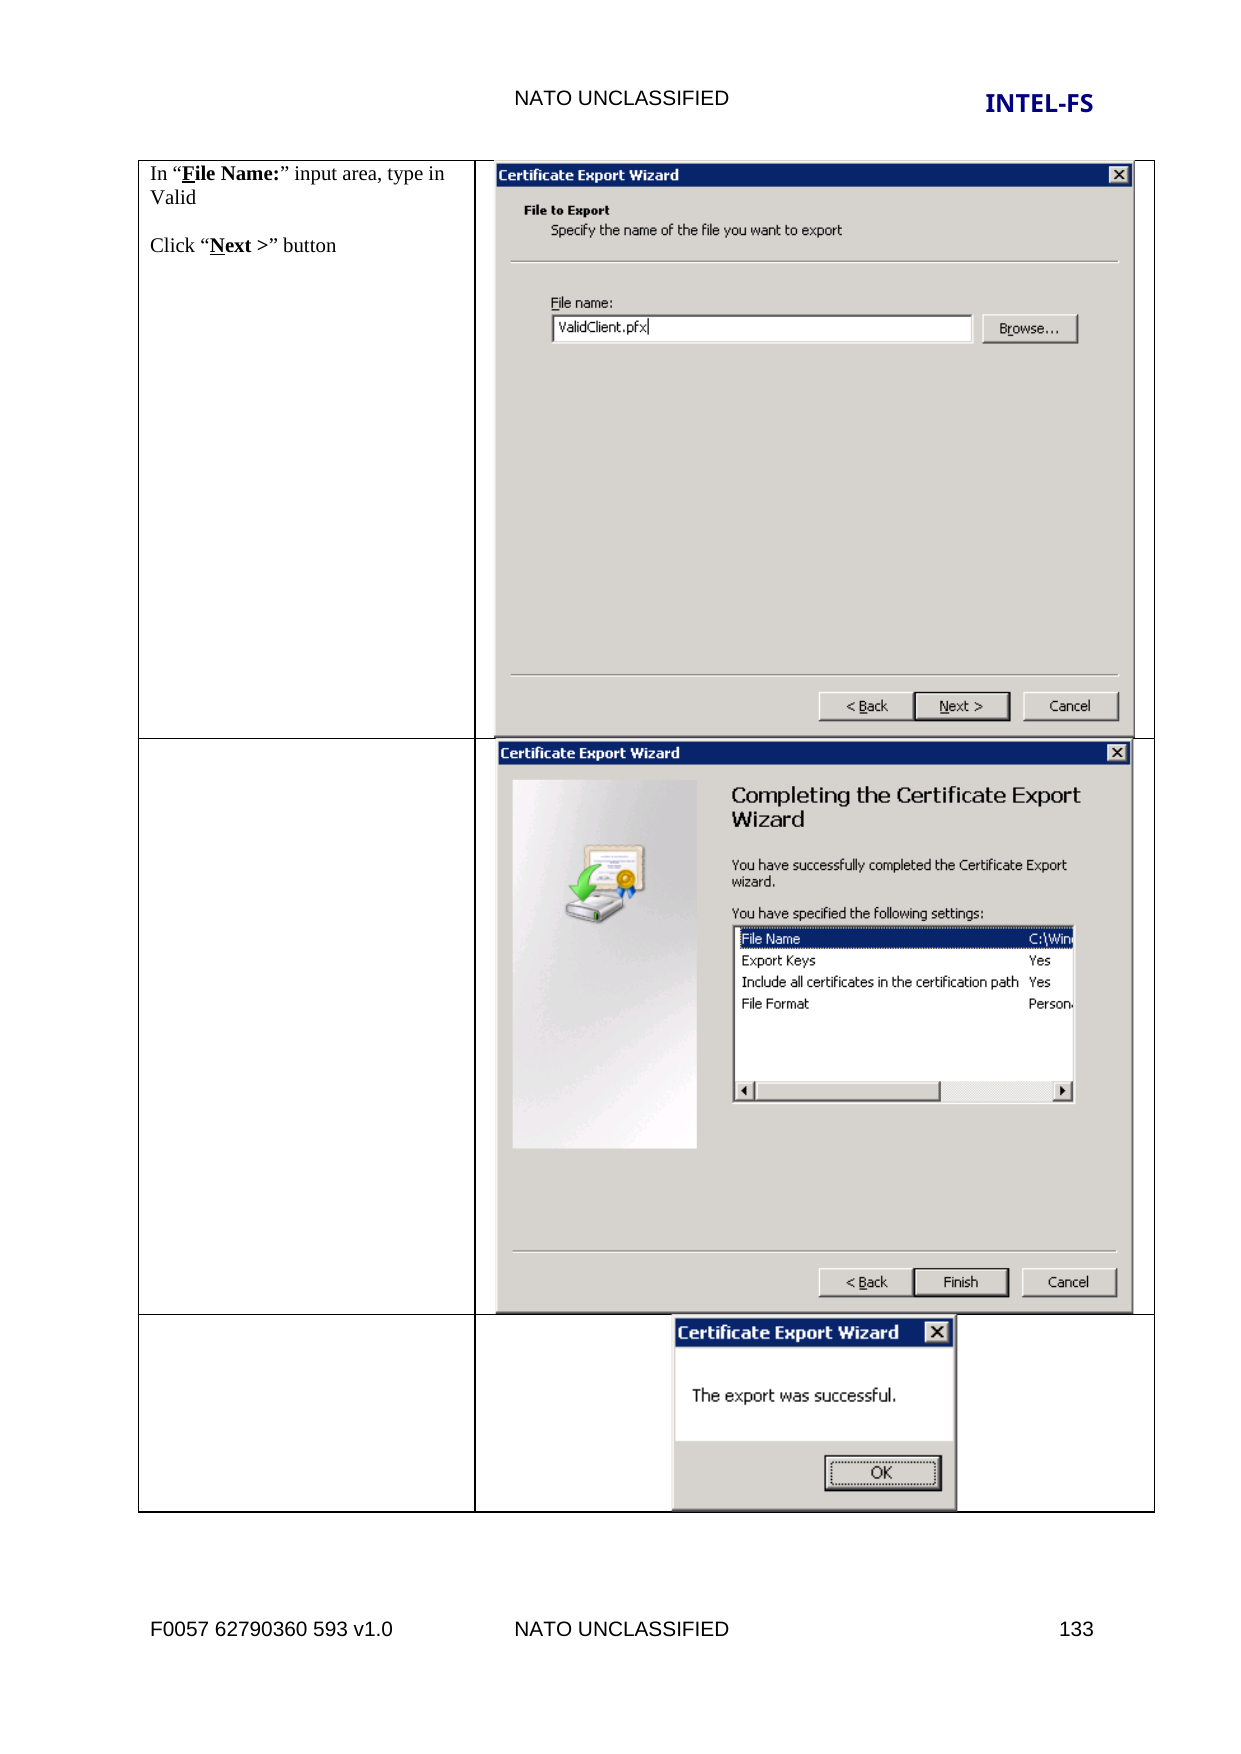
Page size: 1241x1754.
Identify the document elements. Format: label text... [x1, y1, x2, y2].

table_cell [139, 739, 474, 1313]
table_cell [476, 1315, 671, 1511]
table_cell [476, 161, 493, 738]
table_cell [476, 739, 495, 1313]
table_cell [1135, 161, 1154, 738]
table_cell In “File Name:” input area, type in Valid Click “Next >” button [139, 161, 474, 738]
table_cell [139, 1315, 474, 1511]
picture [493, 160, 1135, 1512]
table_cell [1134, 739, 1154, 1313]
table_cell [958, 1315, 1154, 1511]
